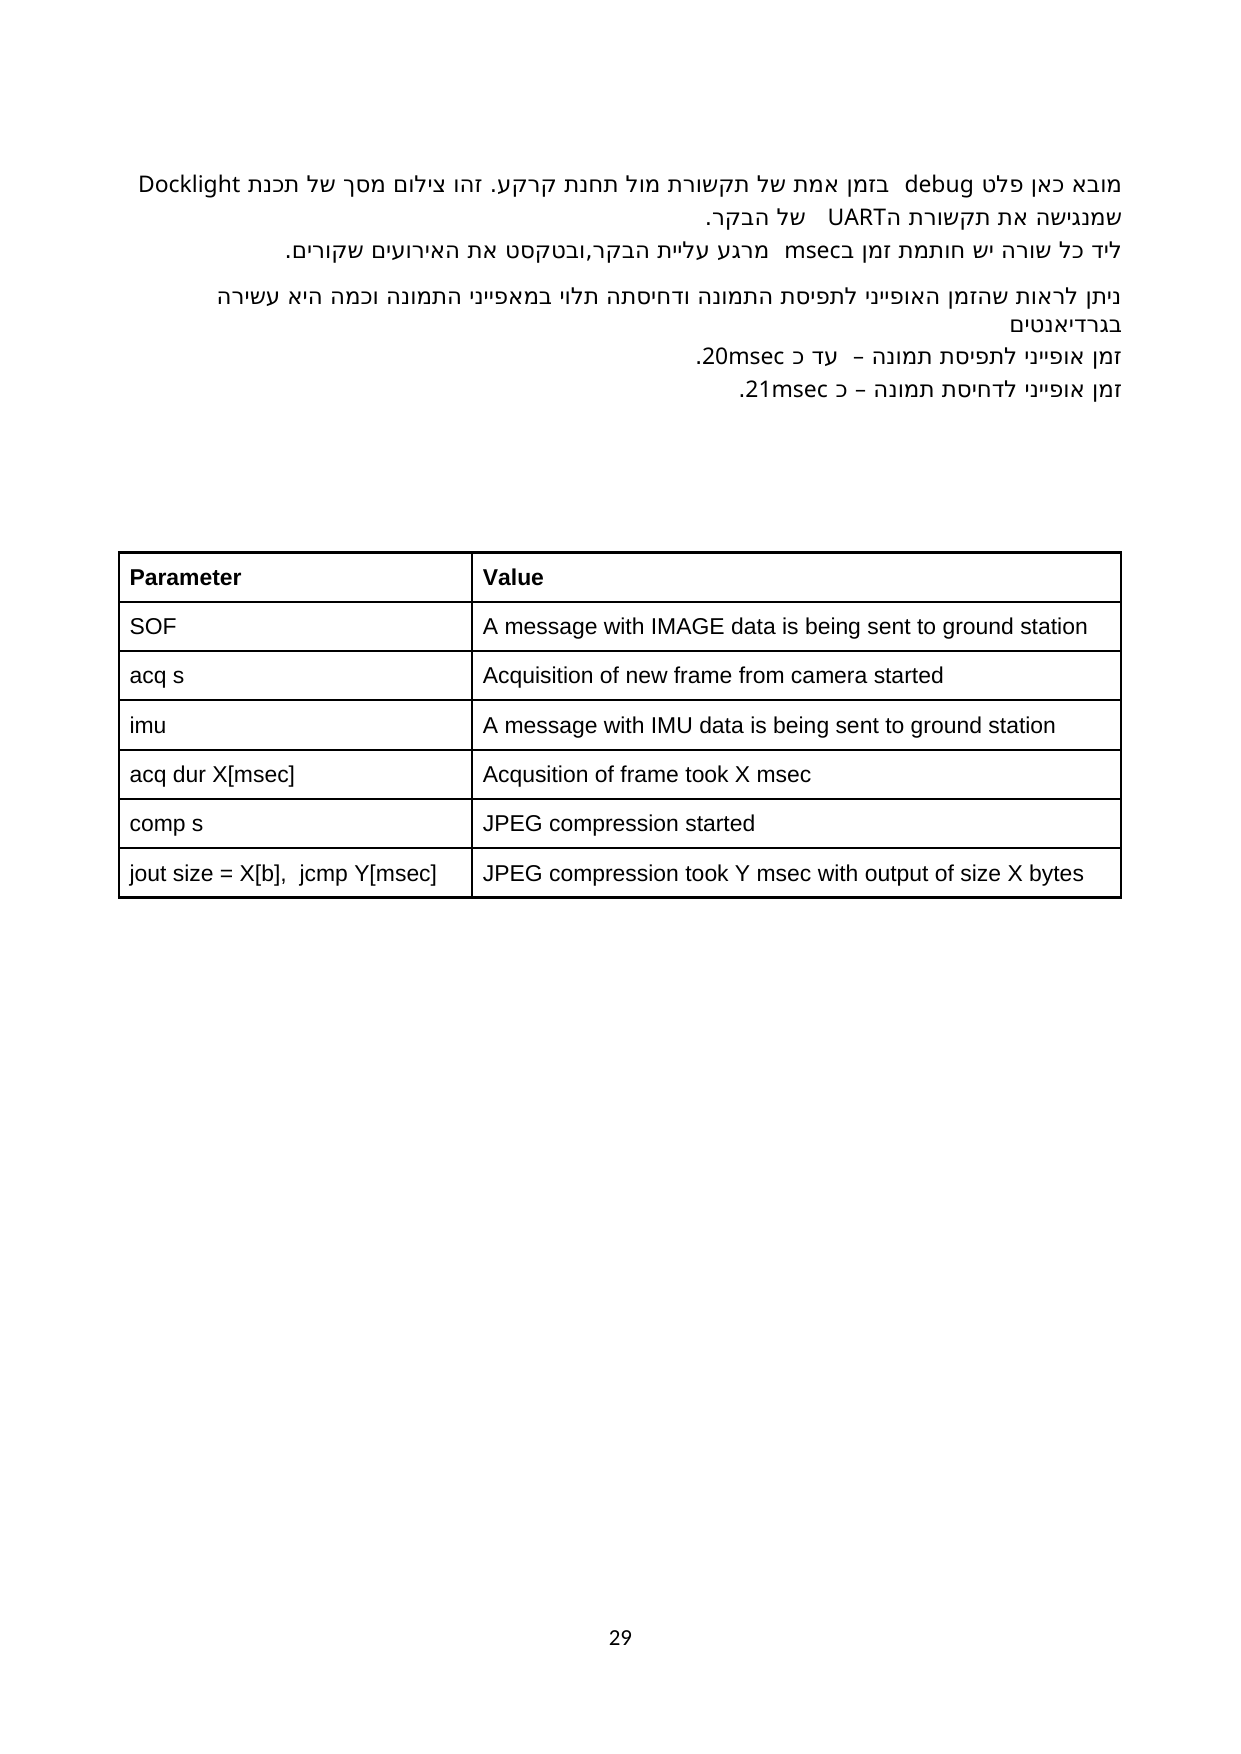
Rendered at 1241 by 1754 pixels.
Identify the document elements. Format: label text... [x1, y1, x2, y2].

table_cell imu [120, 701, 471, 748]
text מובא כאן פלט debug בזמן אמת של תקשורת מול תחנת קרקע. זהו צילום מסך של תכנת Docklight שמנגישה את תקשורת הUART של הבקר. ליד כל שורה יש חותמת זמן בmsec מרגע עליית הבקר,ובטקסט את האירועים שקורים. [118, 168, 1122, 265]
table_cell JPEG compression took Y msec with output of size X bytes [473, 849, 1120, 896]
table_header Parameter [120, 554, 471, 601]
table_cell Acquisition of new frame from camera started [473, 652, 1120, 699]
table_cell Acqusition of frame took X msec [473, 751, 1120, 798]
table_cell comp s [120, 800, 471, 847]
table_cell JPEG compression started [473, 800, 1120, 847]
table_cell SOF [120, 603, 471, 650]
table_cell jout size = X[b], jcmp Y[msec] [120, 849, 471, 896]
table_cell A message with IMU data is being sent to ground station [473, 701, 1120, 748]
text ניתן לראות שהזמן האופייני לתפיסת התמונה ודחיסתה תלוי במאפייני התמונה וכמה היא עשירה בגרדיאנטים זמן אופייני לתפיסת תמונה – עד כ 20msec. זמן אופייני לדחיסת תמונה – כ 21msec. [118, 283, 1122, 433]
table_cell acq s [120, 652, 471, 699]
table_cell acq dur X[msec] [120, 751, 471, 798]
table_cell A message with IMAGE data is being sent to ground station [473, 603, 1120, 650]
table_header Value [473, 554, 1120, 601]
